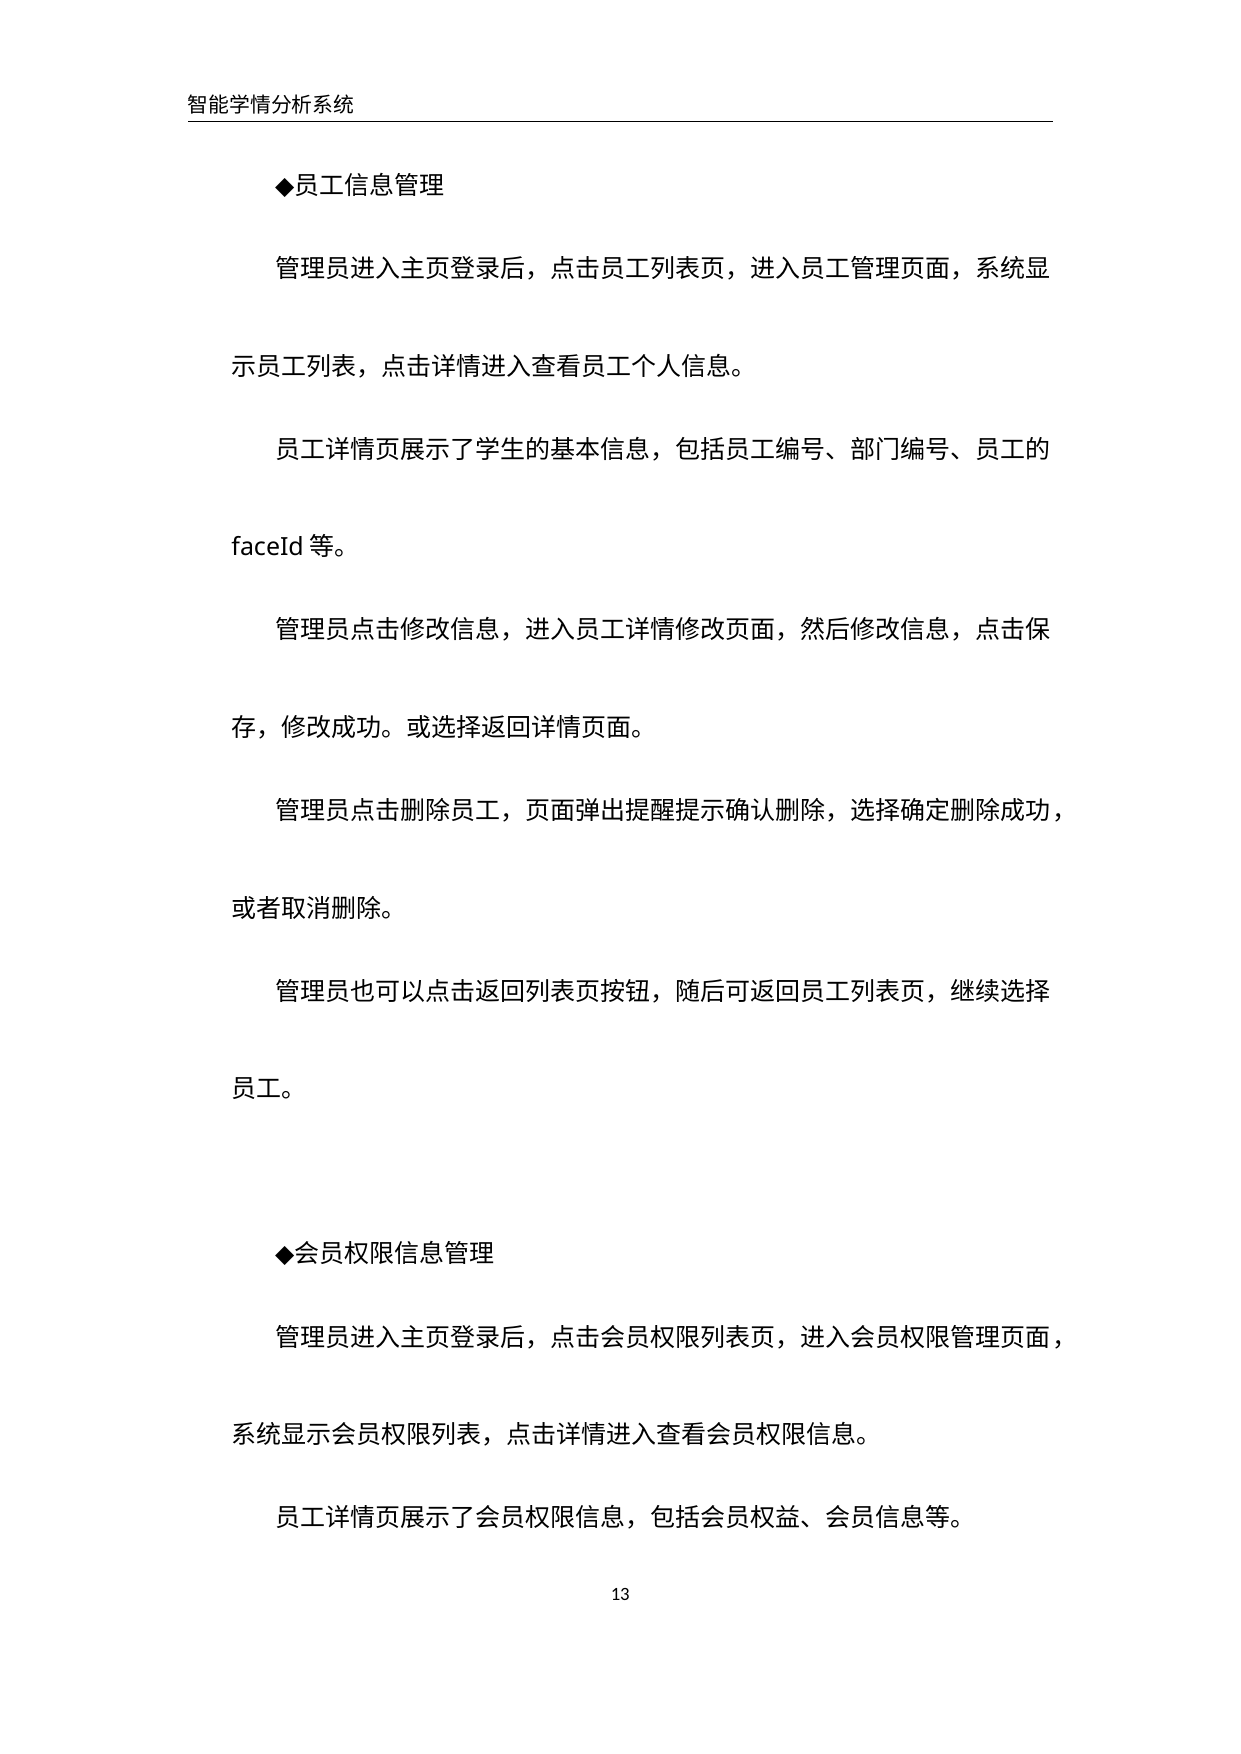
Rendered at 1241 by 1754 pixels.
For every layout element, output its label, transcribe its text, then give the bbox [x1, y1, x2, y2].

text 管理员进入主页登录后，点击会员权限列表页，进入会员权限管理页面，系统显示会员权限列表，点击详情进入查看会员权限信息。 [231, 1303, 1053, 1465]
text ◆员工信息管理 [231, 151, 1053, 216]
text 员工详情页展示了学生的基本信息，包括员工编号、部门编号、员工的faceId等。 [231, 415, 1053, 577]
text 管理员也可以点击返回列表页按钮，随后可返回员工列表页，继续选择员工。 [231, 957, 1053, 1119]
text 员工详情页展示了会员权限信息，包括会员权益、会员信息等。 [231, 1483, 1053, 1548]
text 管理员点击修改信息，进入员工详情修改页面，然后修改信息，点击保存，修改成功。或选择返回详情页面。 [231, 596, 1053, 758]
text ◆会员权限信息管理 [231, 1219, 1053, 1284]
text 管理员点击删除员工，页面弹出提醒提示确认删除，选择确定删除成功，或者取消删除。 [231, 776, 1053, 939]
text 管理员进入主页登录后，点击员工列表页，进入员工管理页面，系统显示员工列表，点击详情进入查看员工个人信息。 [231, 234, 1053, 397]
